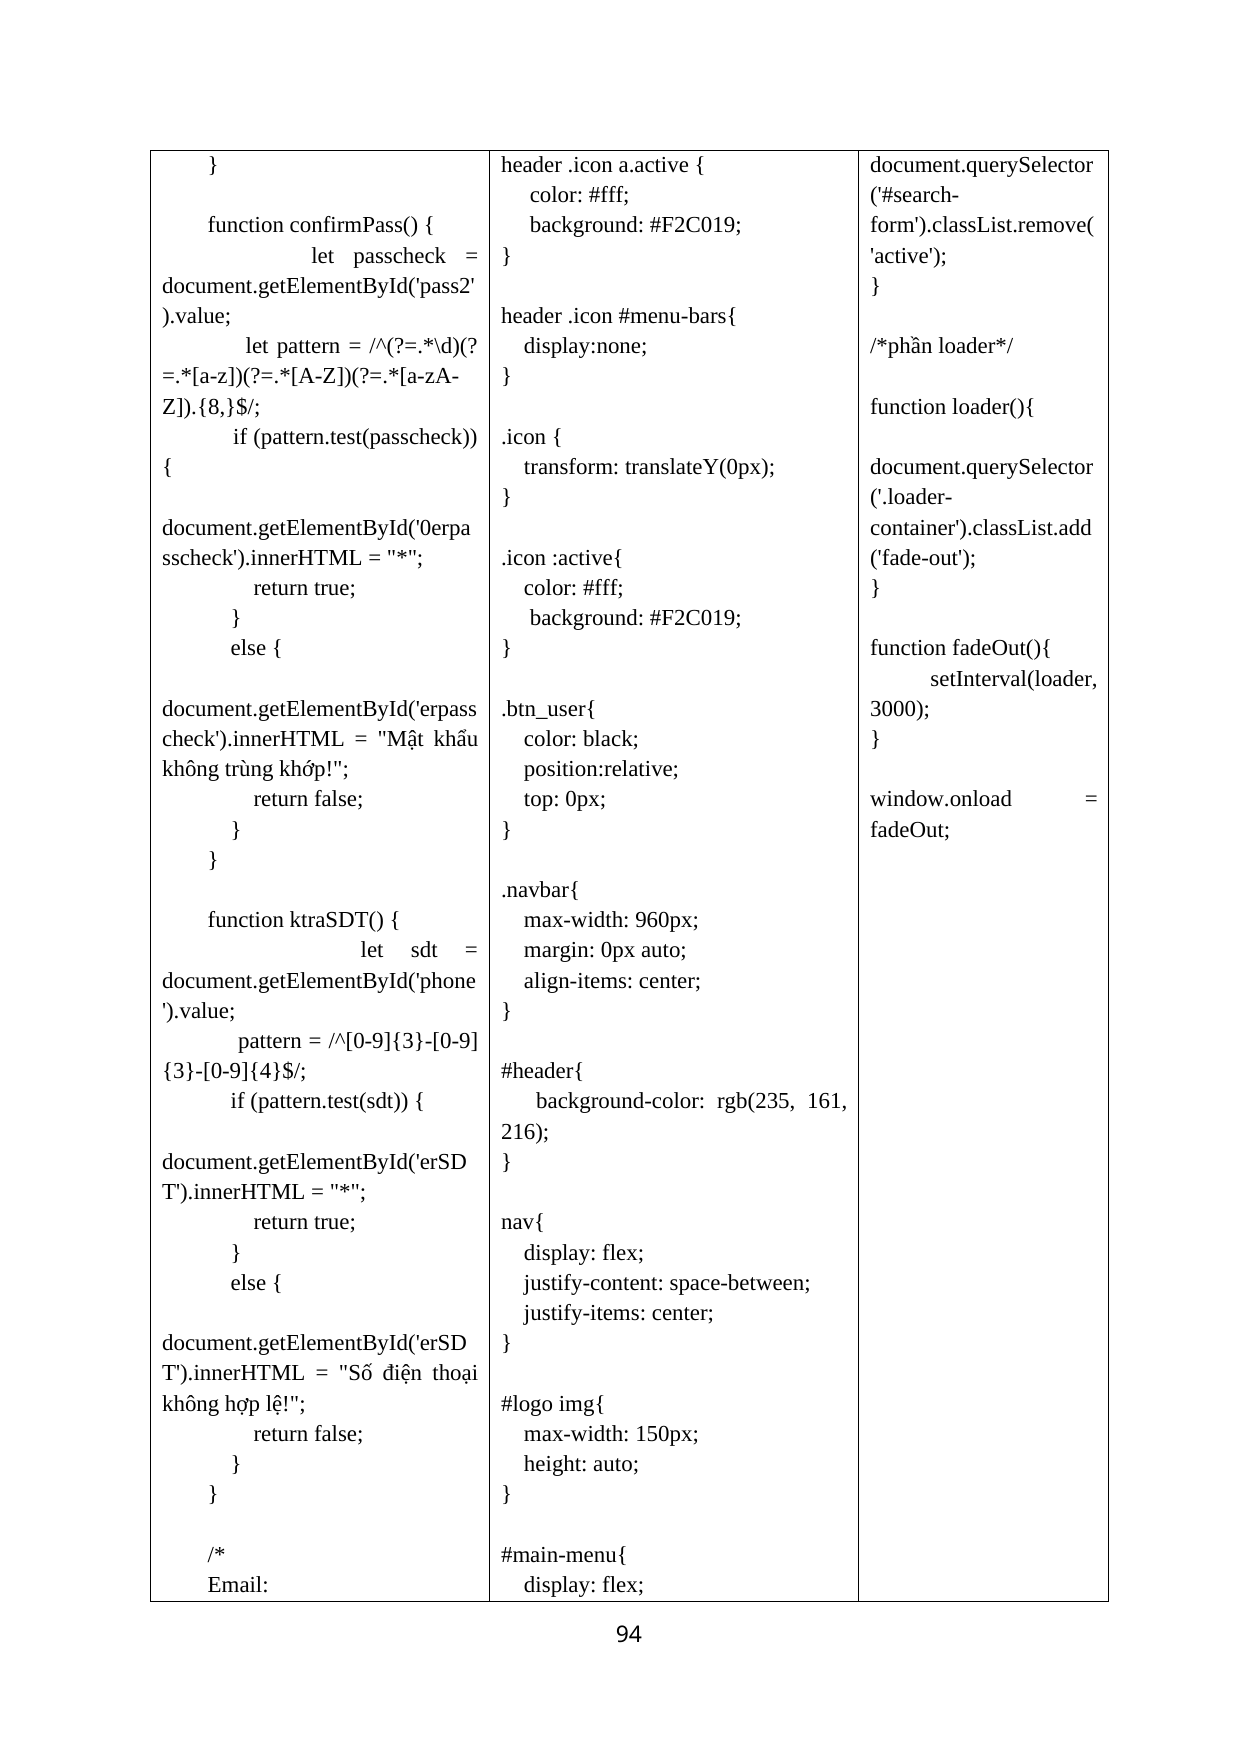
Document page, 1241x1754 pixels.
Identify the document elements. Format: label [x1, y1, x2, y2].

table_cell [490, 151, 858, 1601]
table_cell [859, 151, 1108, 1601]
table_cell [151, 151, 489, 1601]
